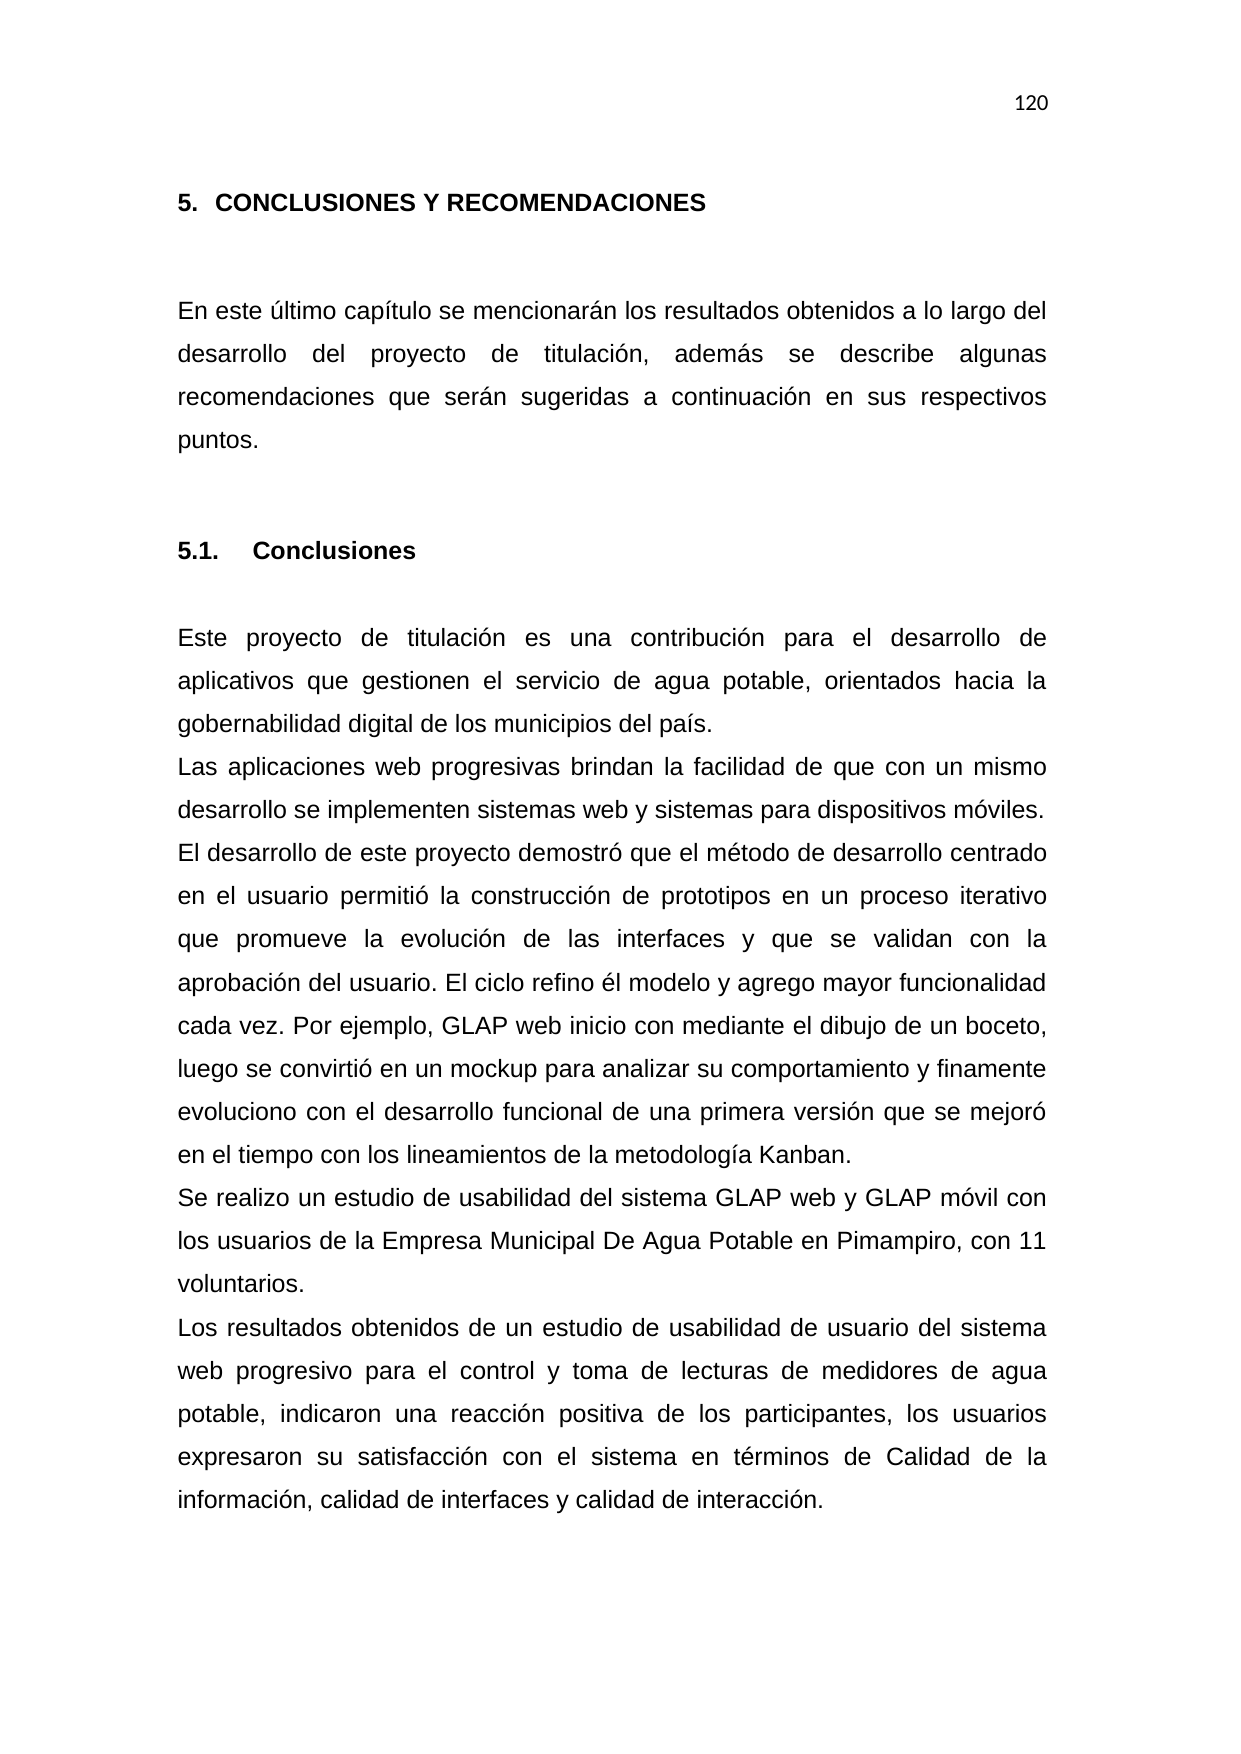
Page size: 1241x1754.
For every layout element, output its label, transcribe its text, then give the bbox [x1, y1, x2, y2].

subtitle Conclusiones [177, 536, 1048, 565]
subtitle CONCLUSIONES Y RECOMENDACIONES [177, 188, 968, 217]
subtitle Este proyecto de titulación es una contribución para el desarrollo de aplicativos que gestionen el servicio de agua potable, orientados hacia la gobernabilidad digital de los municipios del país. [177, 622, 1048, 737]
subtitle Las aplicaciones web progresivas brindan la facilidad de que con un mismo desarrollo se implementen sistemas web y sistemas para dispositivos móviles. [177, 752, 1048, 824]
subtitle Los resultados obtenidos de un estudio de usabilidad de usuario del sistema web progresivo para el control y toma de lecturas de medidores de agua potable, indicaron una reacción positiva de los participantes, los usuarios expresaron su satisfacción con el sistema en términos de Calidad de la información, calidad de interfaces y calidad de interacción. [177, 1312, 1048, 1514]
subtitle El desarrollo de este proyecto demostró que el método de desarrollo centrado en el usuario permitió la construcción de prototipos en un proceso iterativo que promueve la evolución de las interfaces y que se validan con la aprobación del usuario. El ciclo refino él modelo y agrego mayor funcionalidad cada vez. Por ejemplo, GLAP web inicio con mediante el dibujo de un boceto, luego se convirtió en un mockup para analizar su comportamiento y finamente evoluciono con el desarrollo funcional de una primera versión que se mejoró en el tiempo con los lineamientos de la metodología Kanban. [177, 838, 1048, 1169]
subtitle Se realizo un estudio de usabilidad del sistema GLAP web y GLAP móvil con los usuarios de la Empresa Municipal De Agua Potable en Pimampiro, con 11 voluntarios. [177, 1183, 1048, 1298]
subtitle En este último capítulo se mencionarán los resultados obtenidos a lo largo del desarrollo del proyecto de titulación, además se describe algunas recomendaciones que serán sugeridas a continuación en sus respectivos puntos. [177, 296, 1048, 454]
